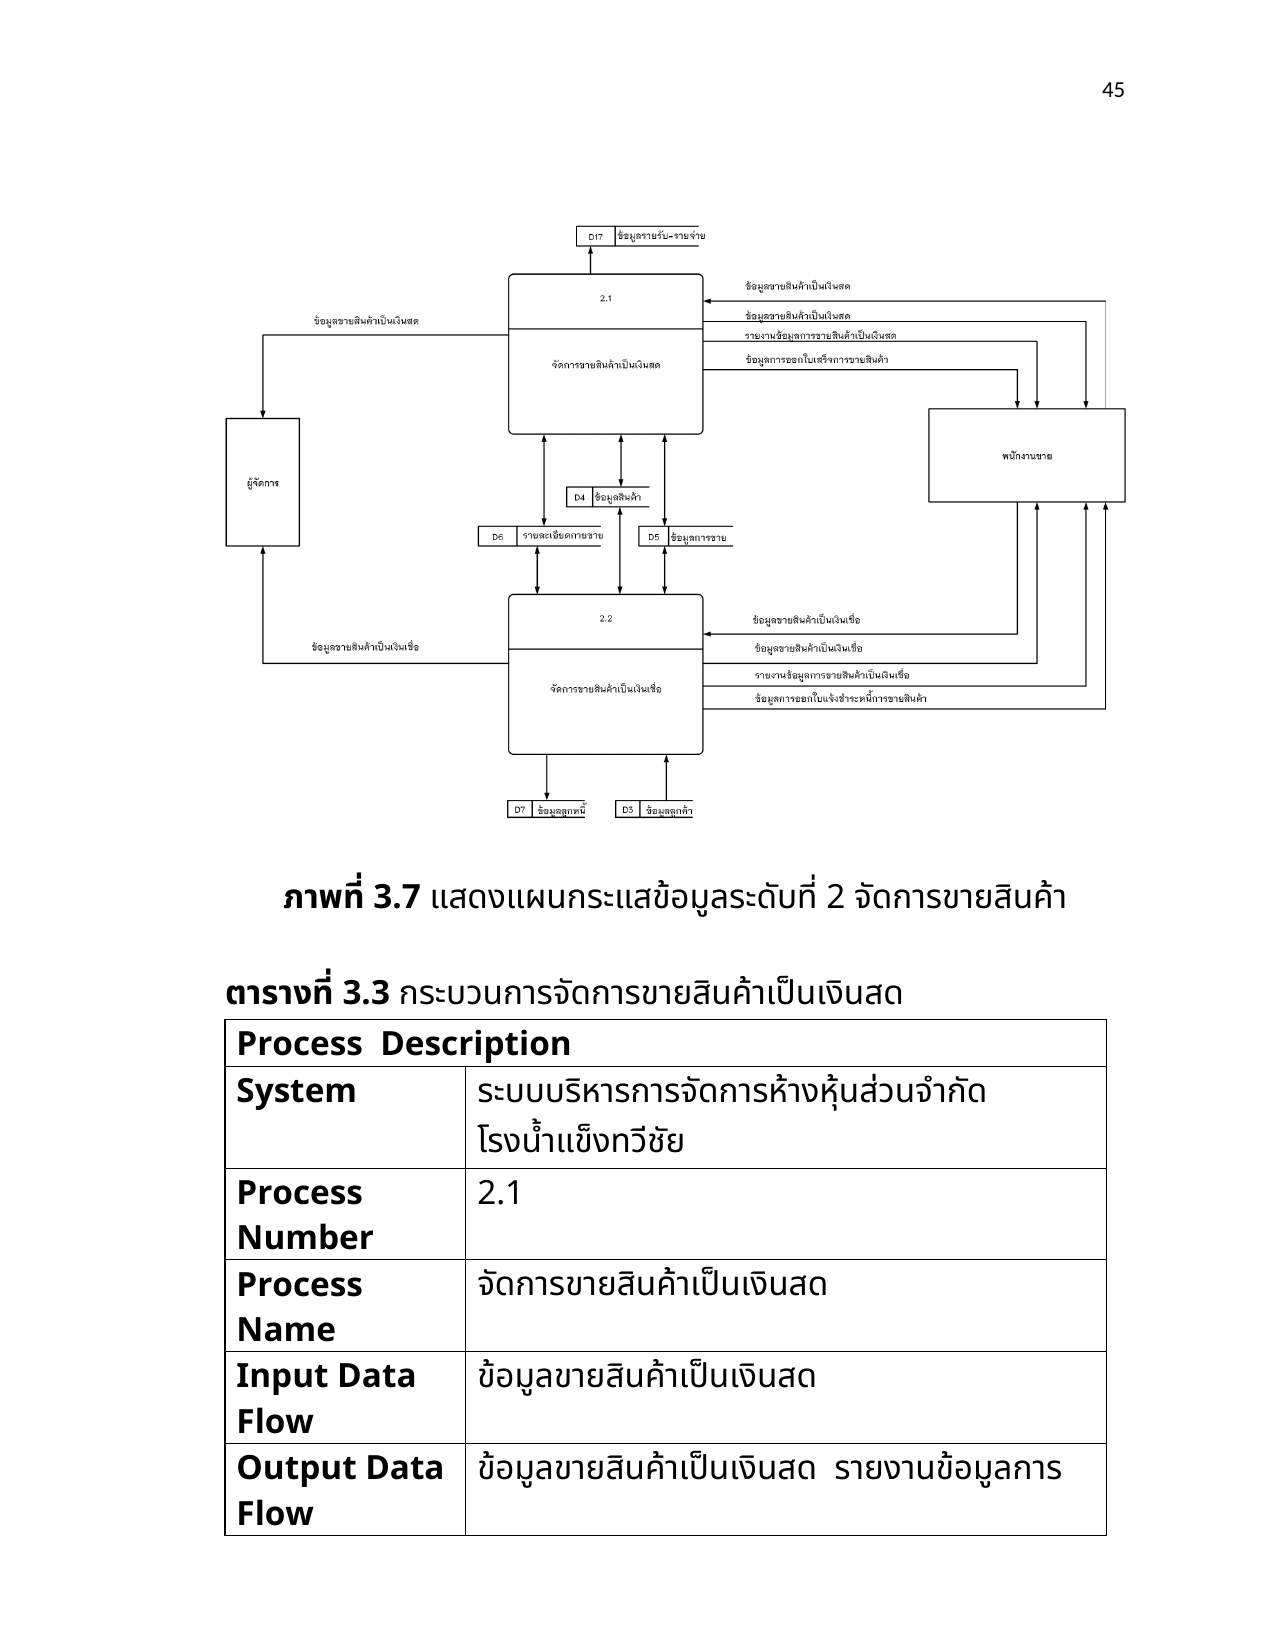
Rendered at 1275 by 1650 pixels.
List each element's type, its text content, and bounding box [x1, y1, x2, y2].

table_cell Process Name [226, 1260, 465, 1351]
text ภาพที่ 3.7 แสดงแผนกระแสข้อมูลระดับที่ 2 จัดการขายสินค้า [225, 872, 1125, 923]
table_cell 2.1 [466, 1169, 1106, 1259]
table_header Process Description [226, 1020, 1106, 1066]
picture [225, 224, 1126, 827]
table_cell Output Data Flow [226, 1444, 465, 1535]
table_cell Input Data Flow [226, 1352, 465, 1443]
table_cell ระบบบริหารการจัดการห้างหุ้นส่วนจำกัด โรงน้ำแข็งทวีชัย [466, 1067, 1106, 1167]
table_cell Process Number [226, 1169, 465, 1259]
text ตารางที่ 3.3 กระบวนการจัดการขายสินค้าเป็นเงินสด [225, 968, 1125, 1019]
table_cell System [226, 1067, 465, 1167]
table_cell จัดการขายสินค้าเป็นเงินสด [466, 1260, 1106, 1351]
table_cell ข้อมูลขายสินค้าเป็นเงินสด [466, 1352, 1106, 1443]
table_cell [466, 1444, 1106, 1535]
